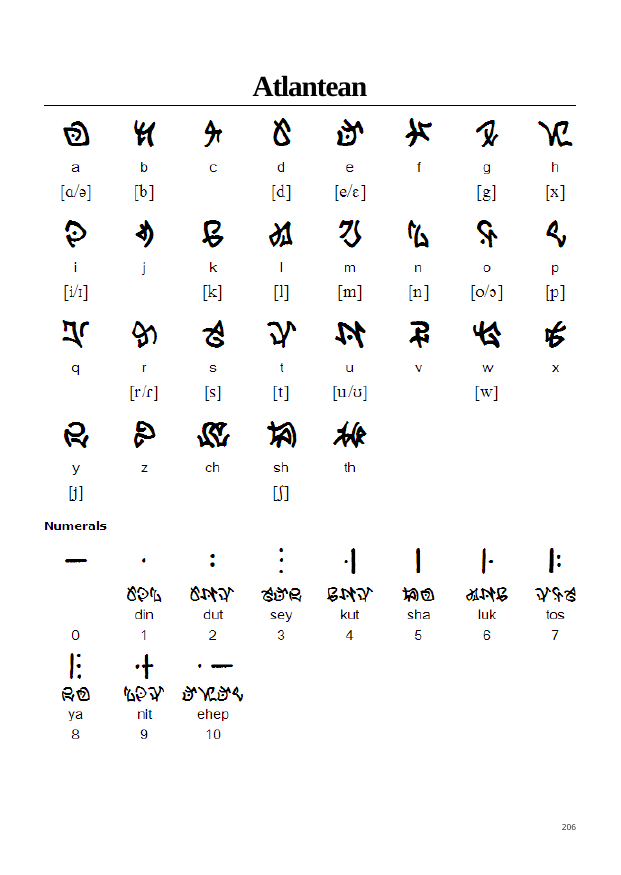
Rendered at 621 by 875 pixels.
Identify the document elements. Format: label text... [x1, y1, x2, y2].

picture [44, 118, 576, 739]
subtitle Atlantean [44, 69, 576, 105]
